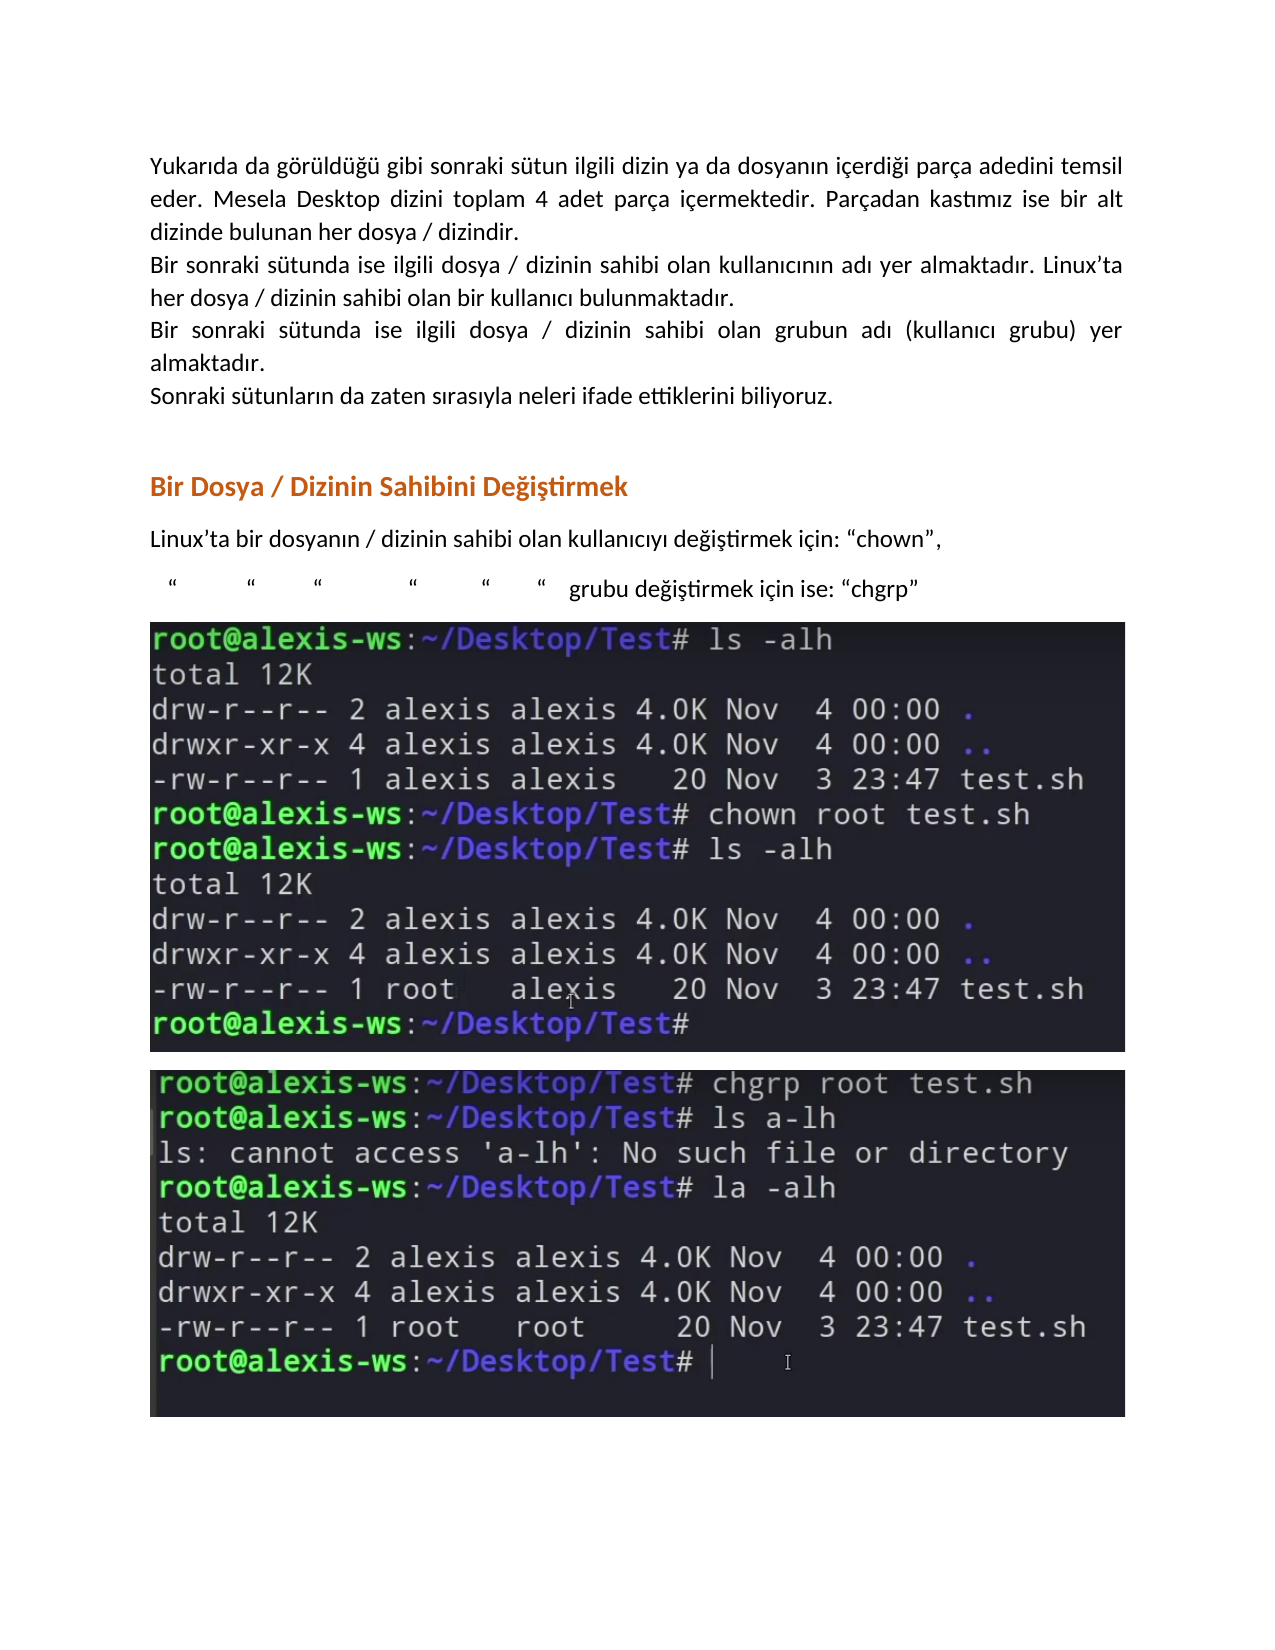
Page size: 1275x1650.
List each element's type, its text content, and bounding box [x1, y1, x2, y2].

text Bir Dosya / Dizinin Sahibini Değiştirmek [150, 468, 1125, 504]
picture [150, 1070, 1125, 1417]
text Yukarıda da görüldüğü gibi sonraki sütun ilgili dizin ya da dosyanın içerdiği parça adedini temsil eder. Mesela Desktop dizini toplam 4 adet parça içermektedir. Parçadan kastımız ise bir alt dizinde bulunan her dosya / dizindir. [150, 150, 1125, 246]
text “ “ “ “ “ “ grubu değiştirmek için ise: “chgrp” [150, 573, 1125, 604]
text Bir sonraki sütunda ise ilgili dosya / dizinin sahibi olan kullanıcının adı yer almaktadır. Linux’ta her dosya / dizinin sahibi olan bir kullanıcı bulunmaktadır. [150, 249, 1125, 312]
text Sonraki sütunların da zaten sırasıyla neleri ifade ettiklerini biliyoruz. [150, 380, 1125, 411]
picture [150, 622, 1125, 1052]
text Bir sonraki sütunda ise ilgili dosya / dizinin sahibi olan grubun adı (kullanıcı grubu) yer almaktadır. [150, 314, 1125, 378]
text Linux’ta bir dosyanın / dizinin sahibi olan kullanıcıyı değiştirmek için: “chown”, [150, 523, 1125, 554]
